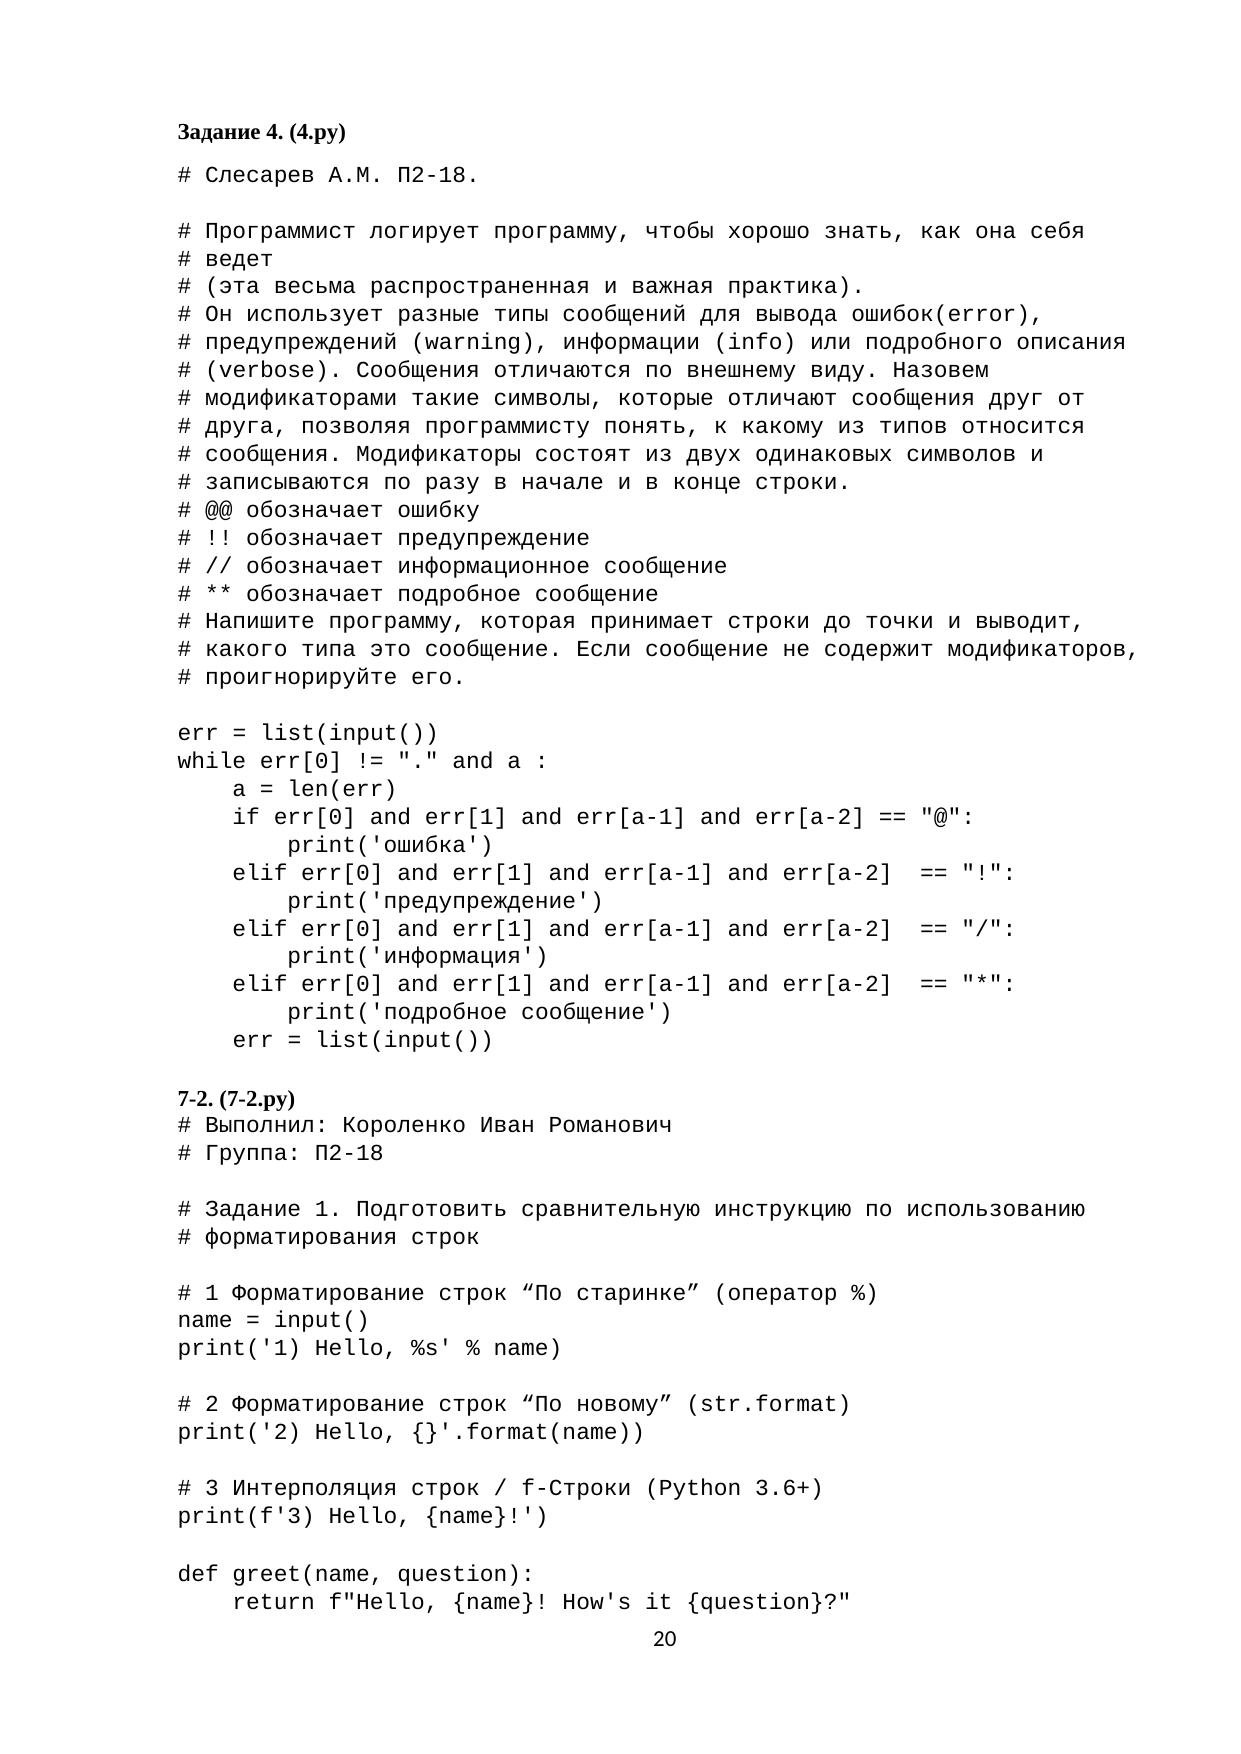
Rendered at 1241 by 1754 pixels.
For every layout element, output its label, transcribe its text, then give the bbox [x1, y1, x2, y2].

text # проигнорируйте его. [177, 666, 1152, 692]
text # Выполнил: Короленко Иван Романович [177, 1113, 1152, 1139]
text print(f'3) Hello, {name}!') [177, 1504, 1152, 1530]
text # 3 Интерполяция строк / f-Строки (Python 3.6+) [177, 1476, 1152, 1502]
text # какого типа это сообщение. Если сообщение не содержит модификаторов, [177, 638, 1152, 664]
text # Задание 1. Подготовить сравнительную инструкцию по использованию [177, 1197, 1152, 1223]
text # модификаторами такие символы, которые отличают сообщения друг от [177, 387, 1152, 412]
text # ведет [177, 247, 1152, 273]
text # 2 Форматирование строк “По новому” (str.format) [177, 1393, 1152, 1418]
text elif err[0] and err[1] and err[a-1] and err[a-2] == "!": [177, 861, 1152, 887]
text # (эта весьма распространенная и важная практика). [177, 275, 1152, 301]
text print('предупреждение') [177, 889, 1152, 915]
text print('1) Hello, %s' % name) [177, 1337, 1152, 1363]
text # ** обозначает подробное сообщение [177, 582, 1152, 608]
text elif err[0] and err[1] and err[a-1] and err[a-2] == "/": [177, 917, 1152, 943]
text # Напишите программу, которая принимает строки до точки и выводит, [177, 610, 1152, 636]
text def greet(name, question): [177, 1562, 1152, 1588]
text name = input() [177, 1309, 1152, 1335]
text # // обозначает информационное сообщение [177, 554, 1152, 580]
text print('подробное сообщение') [177, 1001, 1152, 1027]
text # друга, позволяя программисту понять, к какому из типов относится [177, 414, 1152, 440]
text print('информация') [177, 945, 1152, 971]
text elif err[0] and err[1] and err[a-1] and err[a-2] == "*": [177, 973, 1152, 999]
text Задание 4. (4.py) [177, 118, 1152, 144]
text err = list(input()) [177, 722, 1152, 747]
text # 1 Форматирование строк “По старинке” (оператор %) [177, 1281, 1152, 1307]
text # (verbose). Сообщения отличаются по внешнему виду. Назовем [177, 359, 1152, 384]
text # !! обозначает предупреждение [177, 526, 1152, 552]
text print('2) Hello, {}'.format(name)) [177, 1421, 1152, 1446]
text # Группа: П2-18 [177, 1141, 1152, 1167]
text # предупреждений (warning), информации (info) или подробного описания [177, 331, 1152, 357]
text # Он использует разные типы сообщений для вывода ошибок(error), [177, 303, 1152, 329]
text # @@ обозначает ошибку [177, 498, 1152, 524]
text # сообщения. Модификаторы состоят из двух одинаковых символов и [177, 442, 1152, 468]
text # Слесарев А.М. П2-18. [177, 163, 1152, 189]
text if err[0] and err[1] and err[a-1] and err[a-2] == "@": [177, 805, 1152, 831]
text print('ошибка') [177, 833, 1152, 859]
text err = list(input()) [177, 1029, 1152, 1054]
text return f"Hello, {name}! How's it {question}?" [177, 1590, 1152, 1616]
text a = len(err) [177, 777, 1152, 803]
text # форматирования строк [177, 1225, 1152, 1251]
text while err[0] != "." and a : [177, 749, 1152, 775]
text # записываются по разу в начале и в конце строки. [177, 470, 1152, 496]
text 7-2. (7-2.py) [177, 1085, 1152, 1111]
text # Программист логирует программу, чтобы хорошо знать, как она себя [177, 219, 1152, 245]
